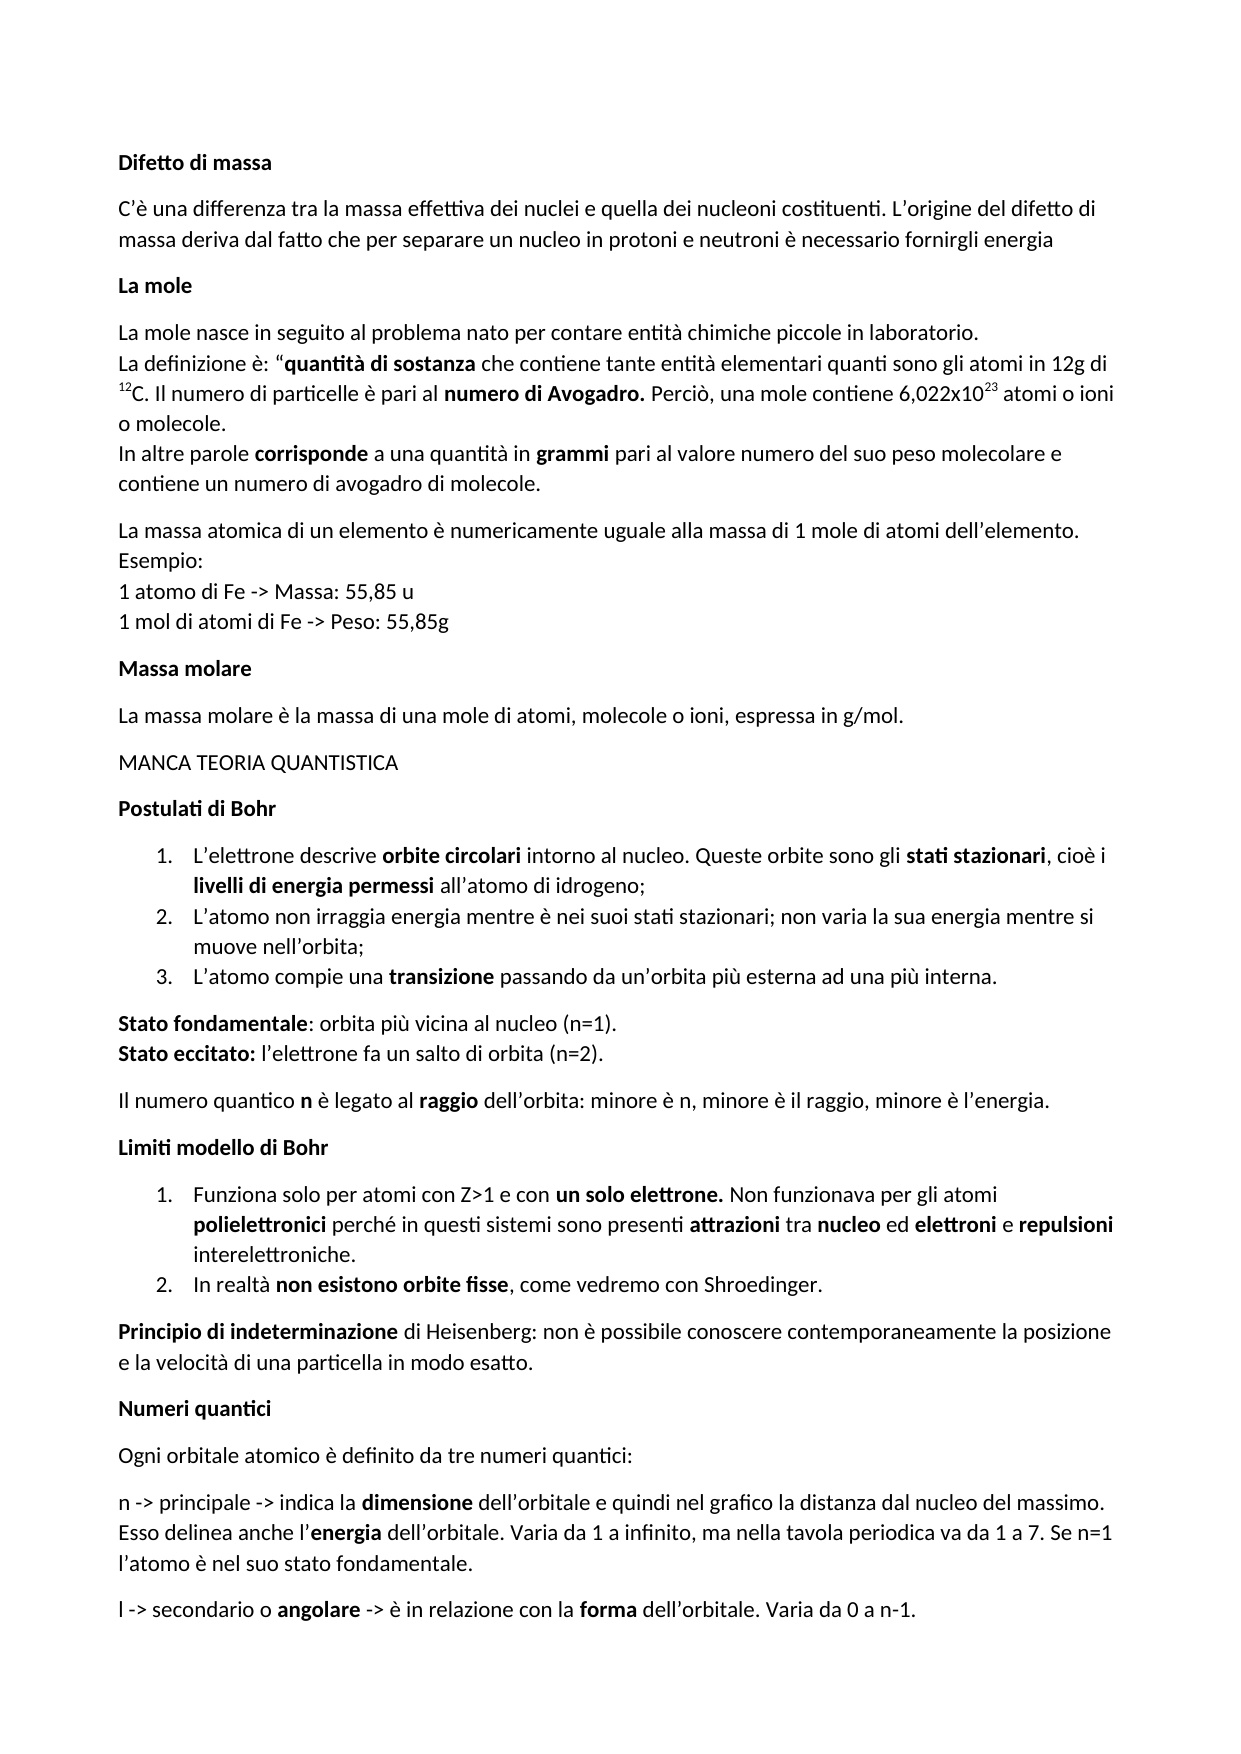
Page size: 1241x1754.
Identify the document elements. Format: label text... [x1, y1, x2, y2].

text MANCA TEORIA QUANTISTICA [118, 748, 1122, 776]
text Postulati di Bohr [118, 794, 1122, 822]
text n -> principale -> indica la dimensione dell’orbitale e quindi nel grafico la distanza dal nucleo del massimo. Esso delinea anche l’energia dell’orbitale. Varia da 1 a infinito, ma nella tavola periodica va da 1 a 7. Se n=1 l’atomo è nel suo stato fondamentale. [118, 1488, 1122, 1577]
text l -> secondario o angolare -> è in relazione con la forma dell’orbitale. Varia da 0 a n-1. [118, 1596, 1122, 1623]
list L’elettrone descrive orbite circolari intorno al nucleo. Queste orbite sono gli stati stazionari, cioè i livelli di energia permessi all’atomo di idrogeno; [156, 841, 1122, 899]
text Stato fondamentale: orbita più vicina al nucleo (n=1). Stato eccitato: l’elettrone fa un salto di orbita (n=2). [118, 1009, 1122, 1067]
text Difetto di massa [118, 148, 1122, 176]
text Limiti modello di Bohr [118, 1133, 1122, 1161]
list L’atomo non irraggia energia mentre è nei suoi stati stazionari; non varia la sua energia mentre si muove nell’orbita; [156, 902, 1122, 960]
text Ogni orbitale atomico è definito da tre numeri quantici: [118, 1441, 1122, 1469]
text C’è una differenza tra la massa effettiva dei nuclei e quella dei nucleoni costituenti. L’origine del difetto di massa deriva dal fatto che per separare un nucleo in protoni e neutroni è necessario fornirgli energia [118, 194, 1122, 253]
text Il numero quantico n è legato al raggio dell’orbita: minore è n, minore è il raggio, minore è l’energia. [118, 1086, 1122, 1114]
list L’atomo compie una transizione passando da un’orbita più esterna ad una più interna. [156, 962, 1122, 990]
text La massa atomica di un elemento è numericamente uguale alla massa di 1 mole di atomi dell’elemento. Esempio: 1 atomo di Fe -> Massa: 55,85 u 1 mol di atomi di Fe -> Peso: 55,85g [118, 516, 1122, 635]
list In realtà non esistono orbite fisse, come vedremo con Shroedinger. [156, 1271, 1122, 1298]
text La mole [118, 272, 1122, 299]
text La massa molare è la massa di una mole di atomi, molecole o ioni, espressa in g/mol. [118, 701, 1122, 729]
text La mole nasce in seguito al problema nato per contare entità chimiche piccole in laboratorio. La definizione è: “quantità di sostanza che contiene tante entità elementari quanti sono gli atomi in 12g di 12C. Il numero di particelle è pari al numero di Avogadro. Perciò, una mole contiene 6,022x1023 atomi o ioni o molecole. In altre parole corrisponde a una quantità in grammi pari al valore numero del suo peso molecolare e contiene un numero di avogadro di molecole. [118, 318, 1122, 497]
text Principio di indeterminazione di Heisenberg: non è possibile conoscere contemporaneamente la posizione e la velocità di una particella in modo esatto. [118, 1317, 1122, 1376]
text Massa molare [118, 654, 1122, 682]
text Numeri quantici [118, 1394, 1122, 1422]
list Funziona solo per atomi con Z>1 e con un solo elettrone. Non funzionava per gli atomi polielettronici perché in questi sistemi sono presenti attrazioni tra nucleo ed elettroni e repulsioni interelettroniche. [156, 1180, 1122, 1268]
